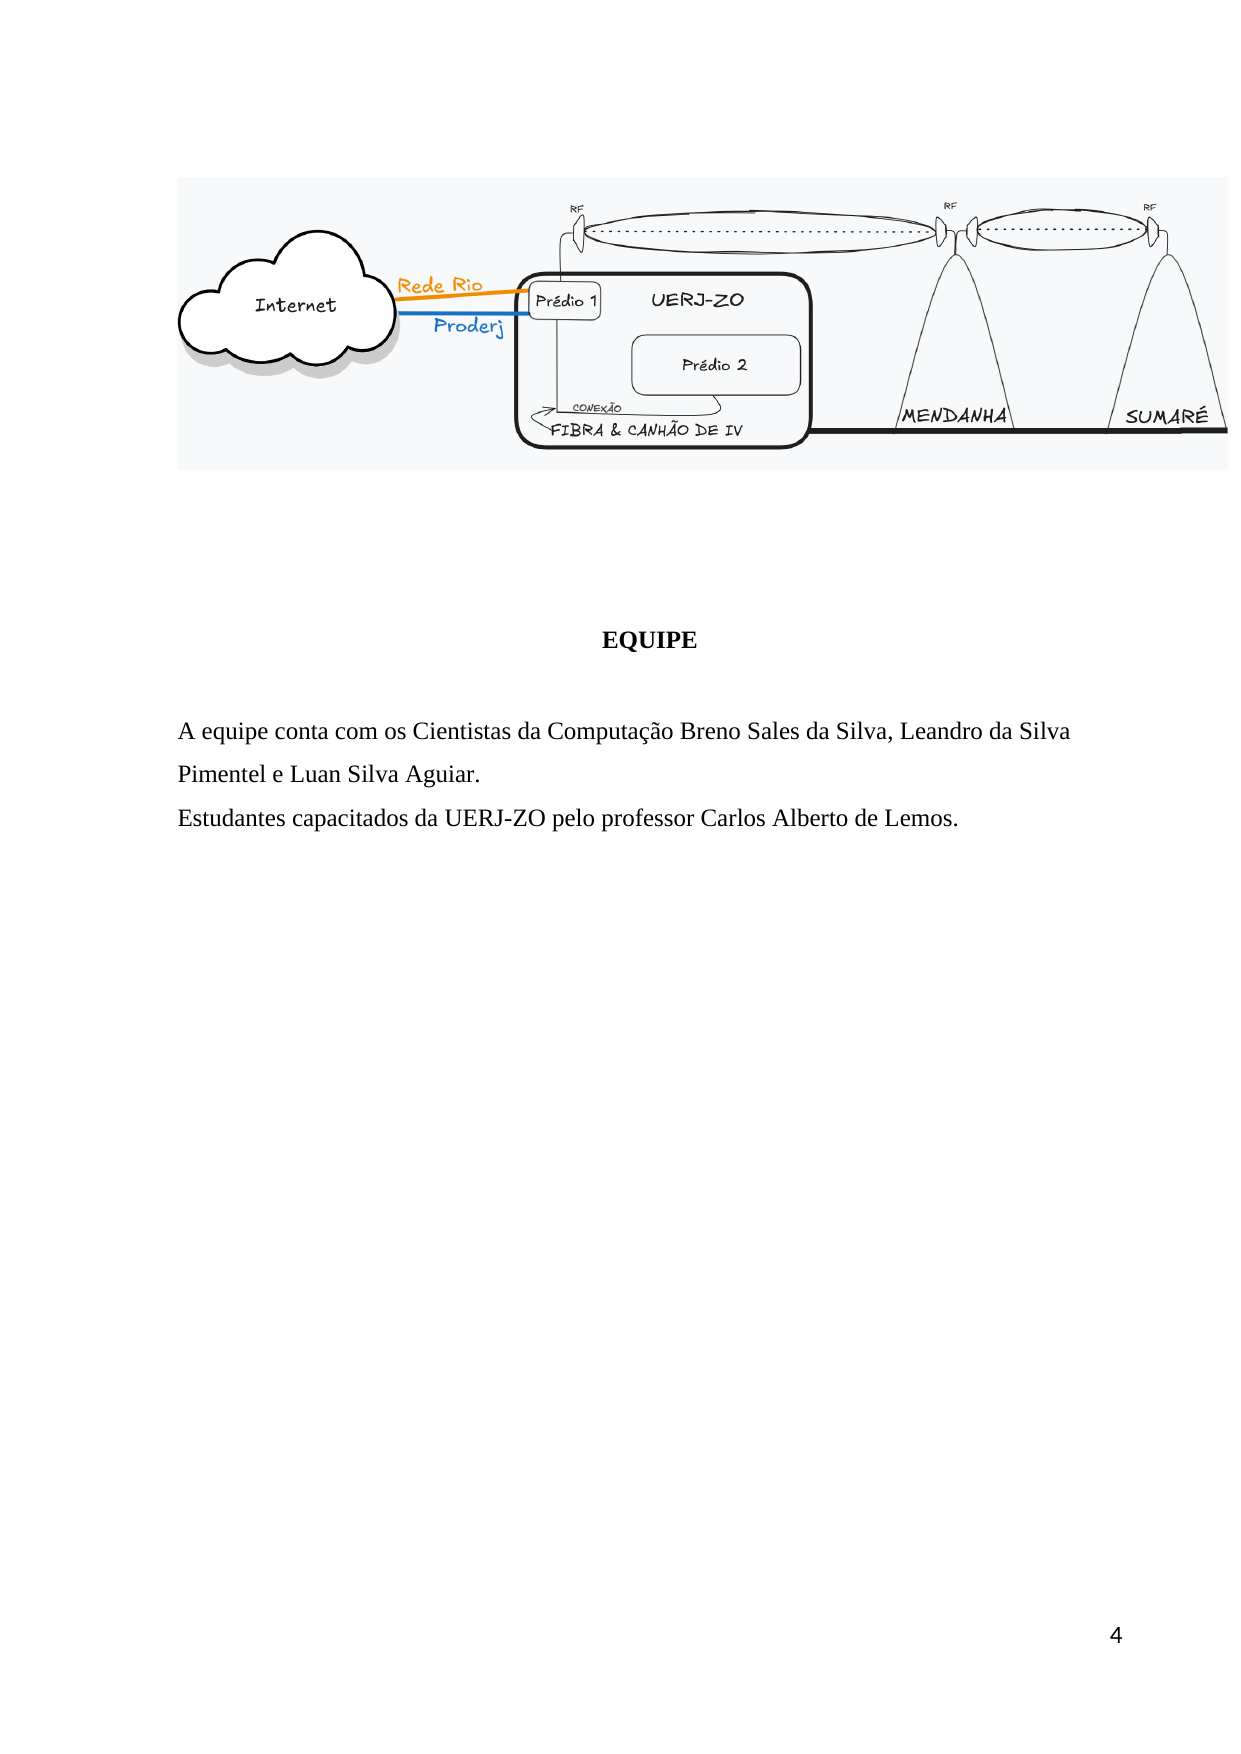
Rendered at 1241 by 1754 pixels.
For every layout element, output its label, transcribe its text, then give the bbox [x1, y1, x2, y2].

text A equipe conta com os Cientistas da Computação Breno Sales da Silva, Leandro da Silva Pimentel e Luan Silva Aguiar. Estudantes capacitados da UERJ-ZO pelo professor Carlos Alberto de Lemos. [177, 716, 1122, 831]
picture [177, 177, 1228, 470]
text EQUIPE [177, 625, 1122, 654]
